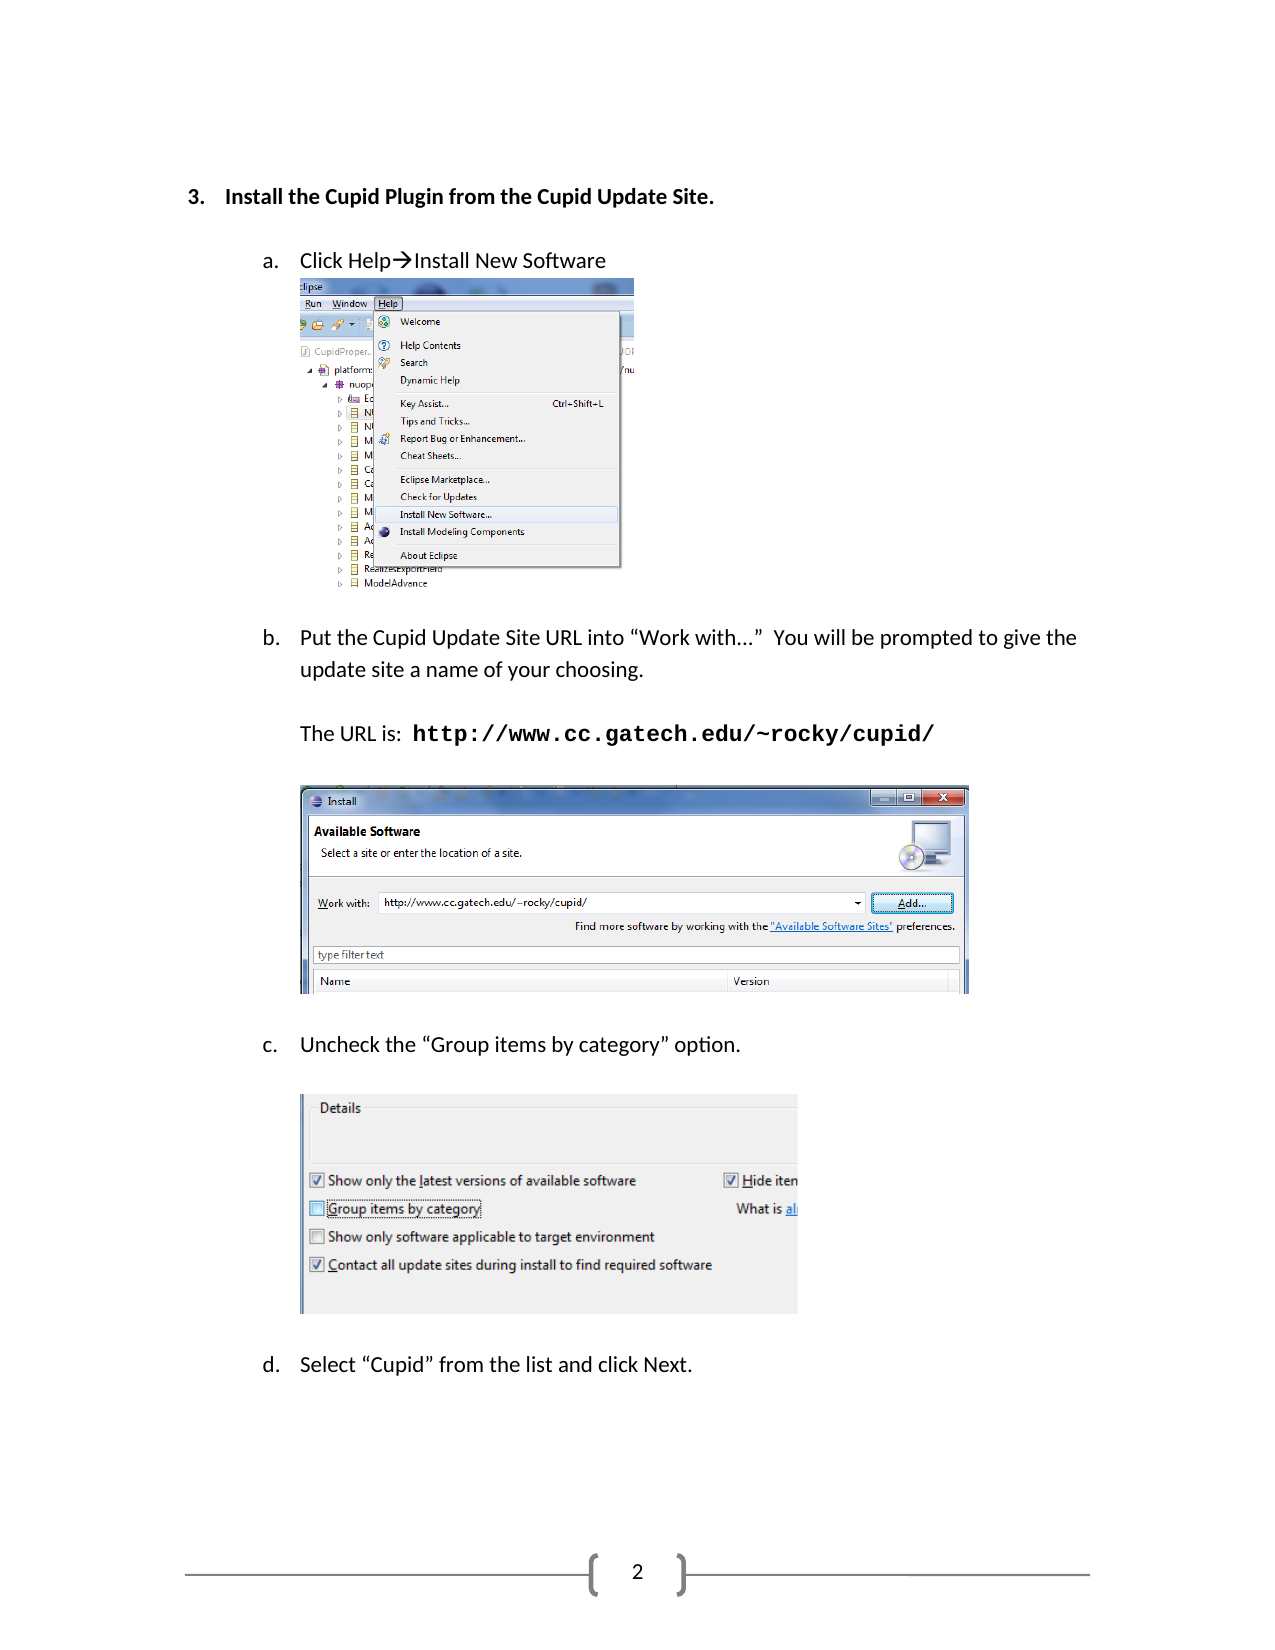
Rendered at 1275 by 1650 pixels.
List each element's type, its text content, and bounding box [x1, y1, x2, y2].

picture [300, 785, 969, 994]
list Uncheck the “Group items by category” option. [262, 1030, 1125, 1058]
list Click HelpInstall New Software [262, 247, 1125, 274]
picture [300, 1094, 798, 1314]
list Select “Cupid” from the list and click Next. [262, 1350, 1125, 1378]
list The URL is: http://www.cc.gatech.edu/~rocky/cupid/ [300, 719, 1125, 749]
list Put the Cupid Update Site URL into “Work with...” You will be prompted to give the update site a name of your choosing. [262, 623, 1125, 683]
picture [300, 278, 634, 587]
list Install the Cupid Plugin from the Cupid Update Site. [187, 182, 1125, 210]
